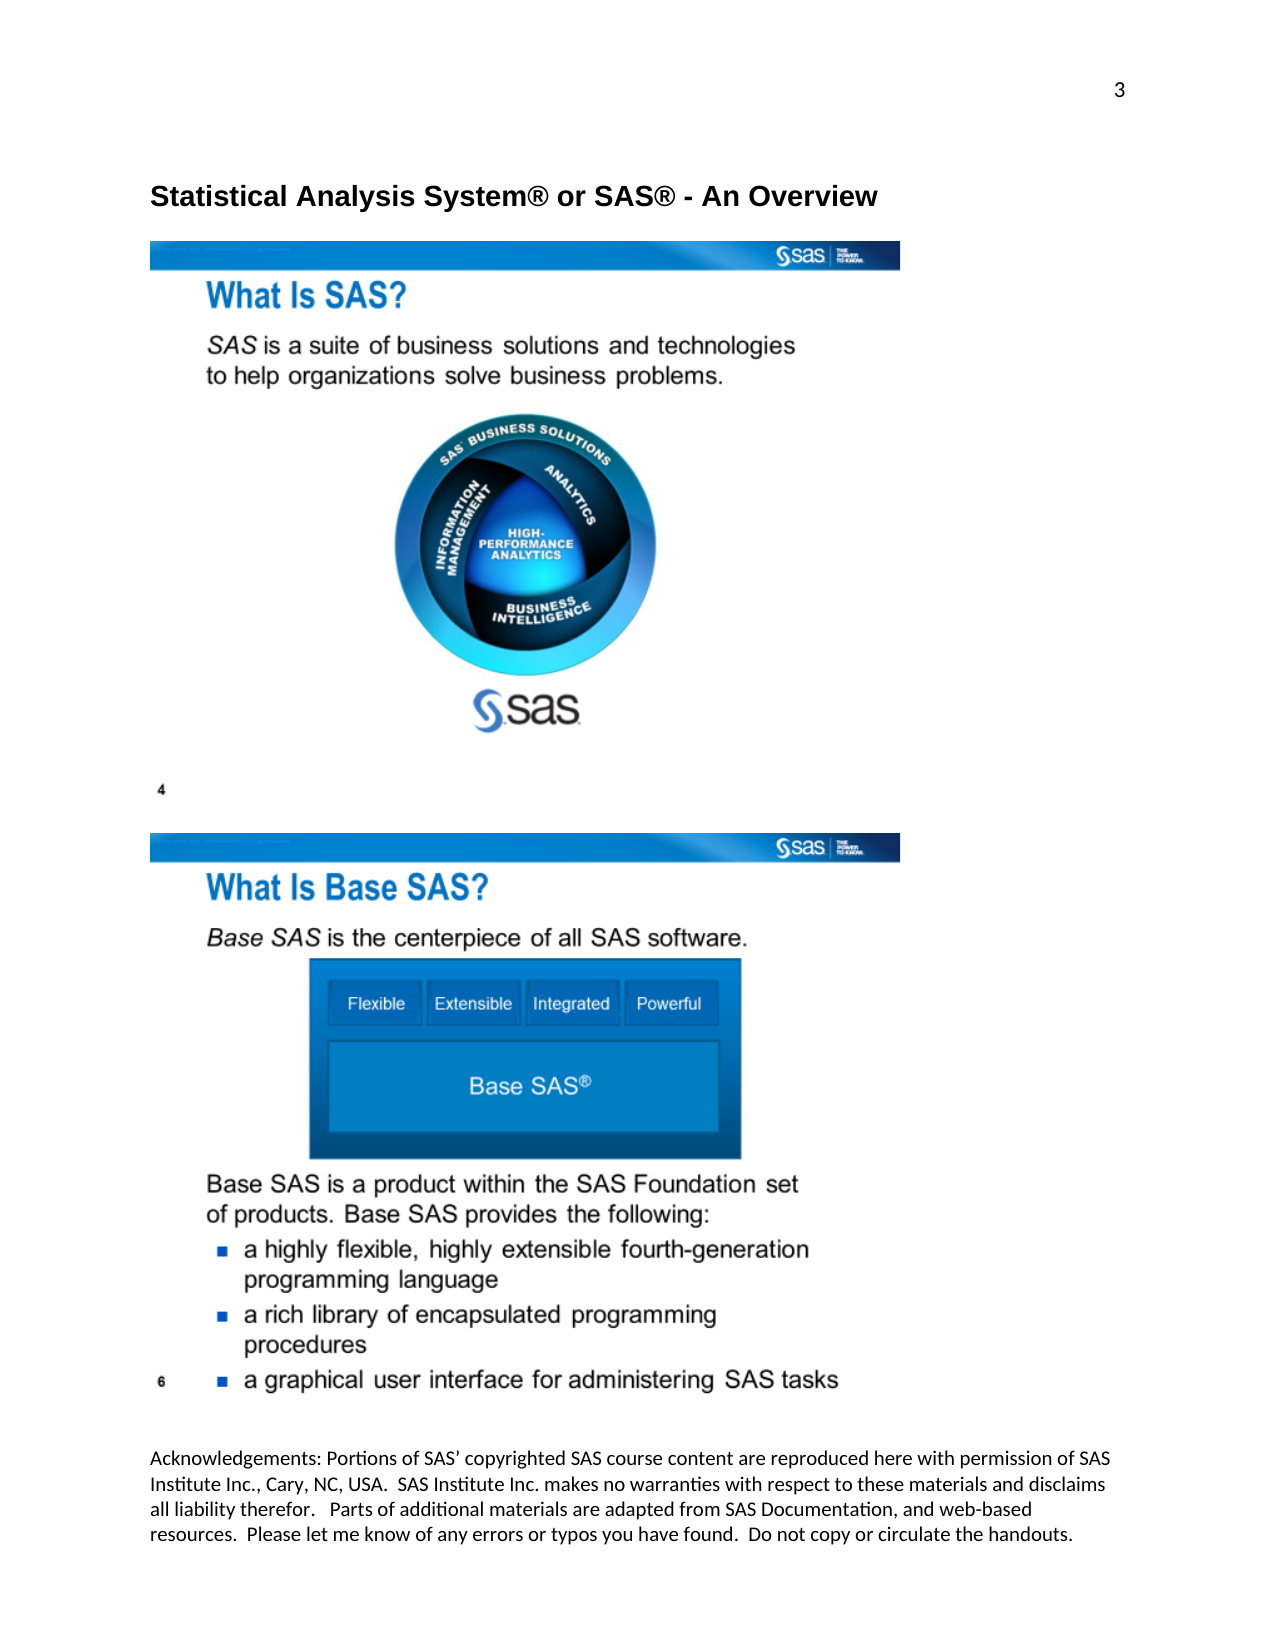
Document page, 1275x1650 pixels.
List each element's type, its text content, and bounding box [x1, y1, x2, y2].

text Statistical Analysis System® or SAS® - An Overview [150, 179, 1125, 213]
picture [150, 833, 901, 1397]
picture [150, 241, 901, 805]
